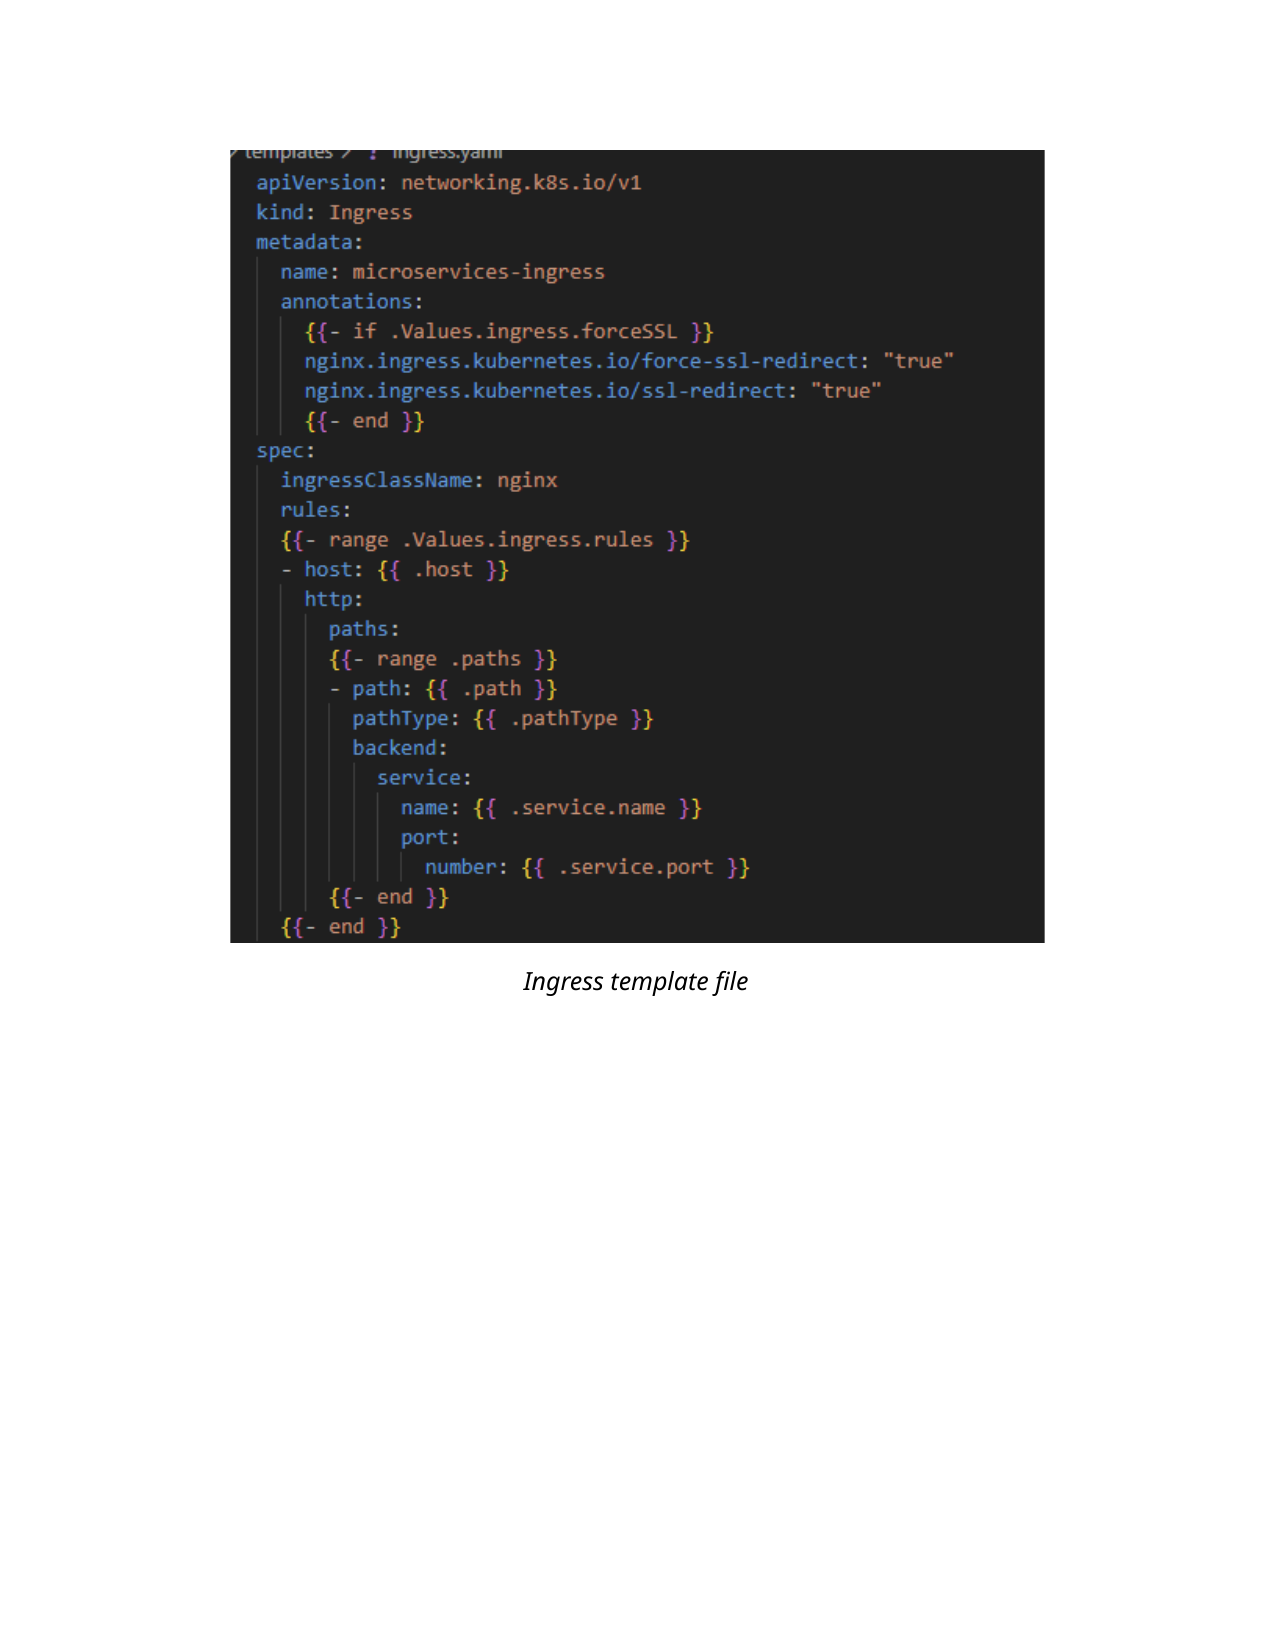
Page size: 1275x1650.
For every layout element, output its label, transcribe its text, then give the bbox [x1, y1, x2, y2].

text Ingress template file [150, 964, 1125, 998]
picture [230, 150, 1045, 943]
